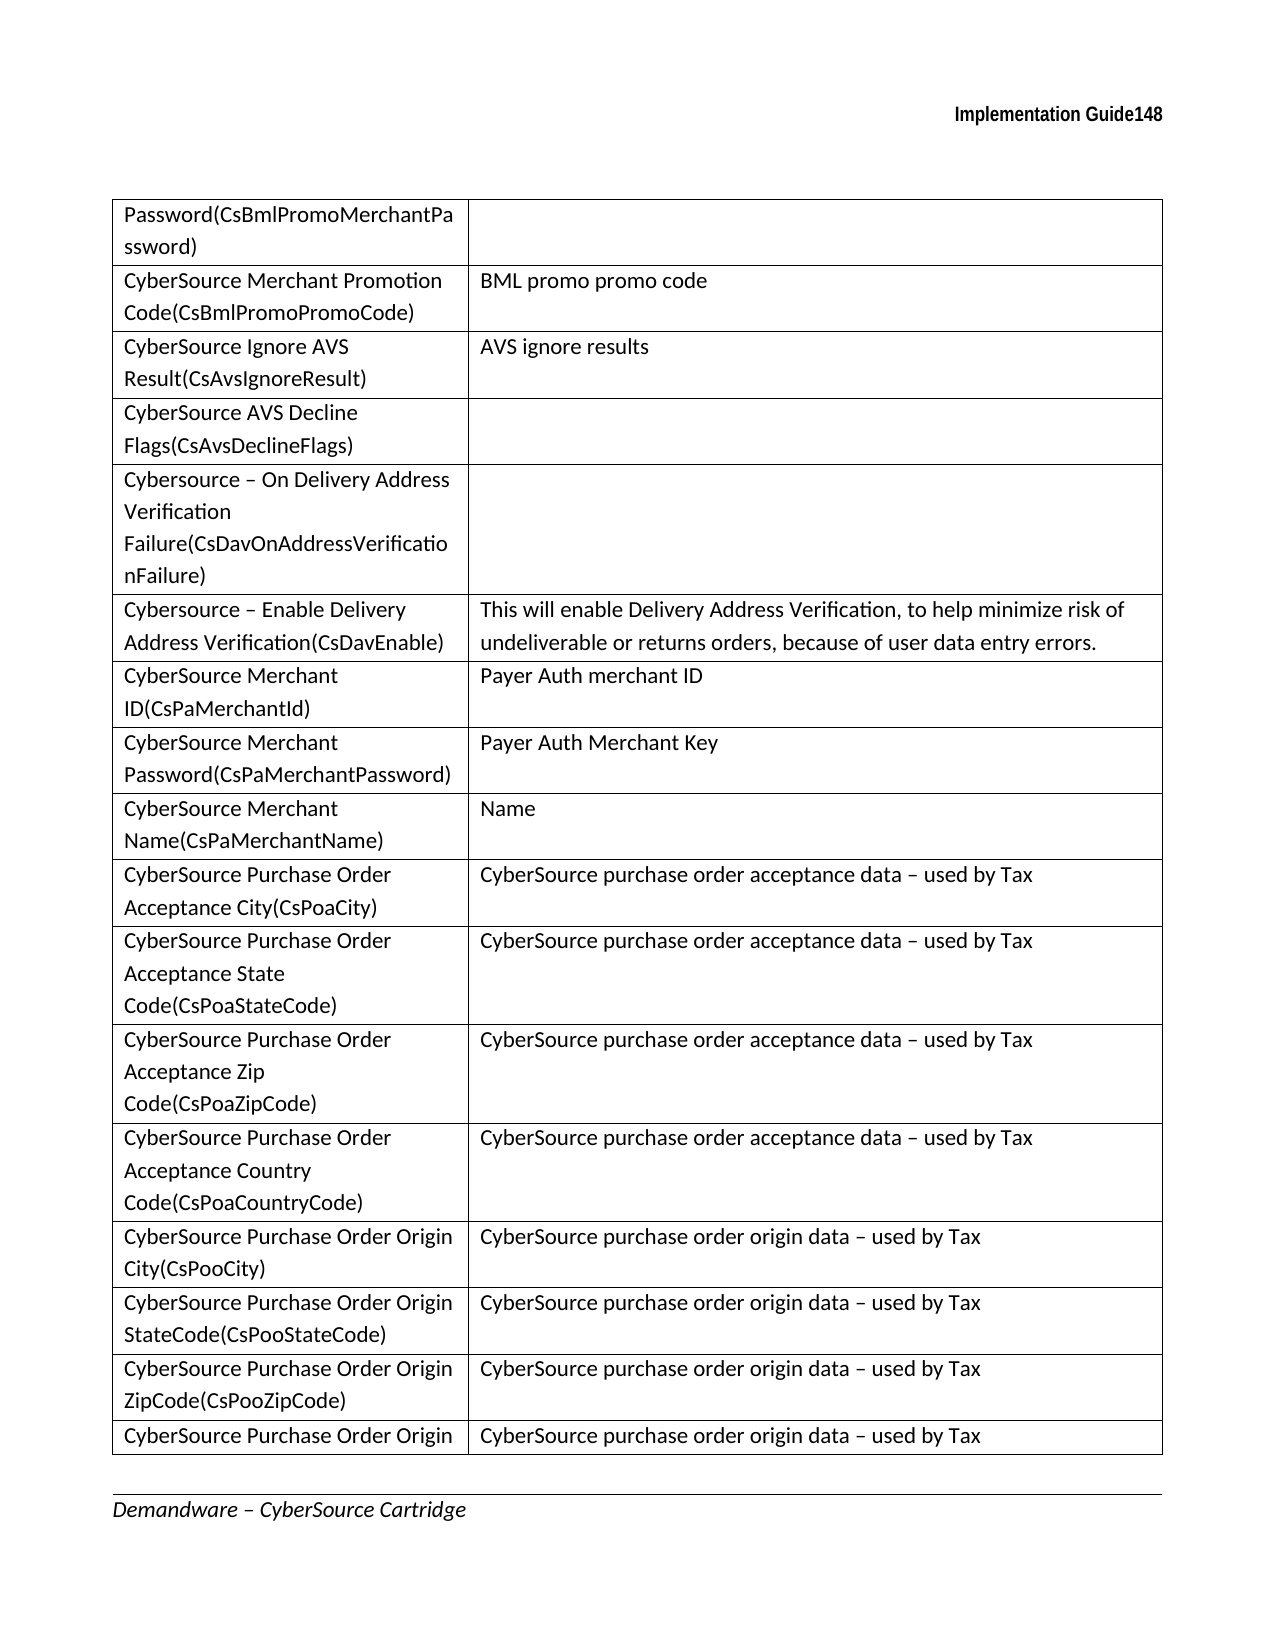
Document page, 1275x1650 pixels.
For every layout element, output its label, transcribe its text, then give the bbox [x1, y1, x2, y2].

table_cell This will enable Delivery Address Verification, to help minimize risk of undeliverable or returns orders, because of user data entry errors. [469, 595, 1162, 661]
table_cell CyberSource purchase order acceptance data – used by Tax [469, 860, 1162, 926]
table_cell CyberSource Ignore AVS Result(CsAvsIgnoreResult) [113, 332, 468, 397]
table_cell CyberSource purchase order origin data – used by Tax [469, 1222, 1162, 1287]
table_cell CyberSource Purchase Order Acceptance State Code(CsPoaStateCode) [113, 927, 468, 1024]
table_cell CyberSource Purchase Order Origin StateCode(CsPooStateCode) [113, 1288, 468, 1353]
table_cell CyberSource Merchant ID(CsPaMerchantId) [113, 662, 468, 727]
table_cell Payer Auth Merchant Key [469, 728, 1162, 793]
table_cell Name [469, 794, 1162, 859]
table_cell AVS ignore results [469, 332, 1162, 397]
table_cell CyberSource Merchant Promotion Code(CsBmlPromoPromoCode) [113, 266, 468, 331]
table_cell Cybersource – Enable Delivery Address Verification(CsDavEnable) [113, 595, 468, 661]
table_cell Payer Auth merchant ID [469, 662, 1162, 727]
table_cell CyberSource Merchant Password(CsPaMerchantPassword) [113, 728, 468, 793]
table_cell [469, 200, 1162, 265]
table_cell CyberSource Purchase Order Acceptance City(CsPoaCity) [113, 860, 468, 926]
table_cell CyberSource AVS Decline Flags(CsAvsDeclineFlags) [113, 399, 468, 464]
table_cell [113, 1421, 468, 1454]
table_cell CyberSource purchase order acceptance data – used by Tax [469, 1025, 1162, 1122]
table_cell CyberSource Purchase Order Acceptance Zip Code(CsPoaZipCode) [113, 1025, 468, 1122]
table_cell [113, 200, 468, 265]
table_cell CyberSource Merchant Name(CsPaMerchantName) [113, 794, 468, 859]
table_cell CyberSource Purchase Order Origin City(CsPooCity) [113, 1222, 468, 1287]
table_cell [469, 1355, 1162, 1420]
table_cell Cybersource – On Delivery Address Verification Failure(CsDavOnAddressVerificationFailure) [113, 465, 468, 594]
table_cell CyberSource purchase order acceptance data – used by Tax [469, 1124, 1162, 1221]
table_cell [469, 1421, 1162, 1454]
table_cell CyberSource Purchase Order Acceptance Country Code(CsPoaCountryCode) [113, 1124, 468, 1221]
table_cell [469, 399, 1162, 464]
table_cell [469, 465, 1162, 594]
table_cell BML promo promo code [469, 266, 1162, 331]
table_cell CyberSource Purchase Order Origin ZipCode(CsPooZipCode) [113, 1355, 468, 1420]
table_cell CyberSource purchase order acceptance data – used by Tax [469, 927, 1162, 1024]
table_cell CyberSource purchase order origin data – used by Tax [469, 1288, 1162, 1353]
